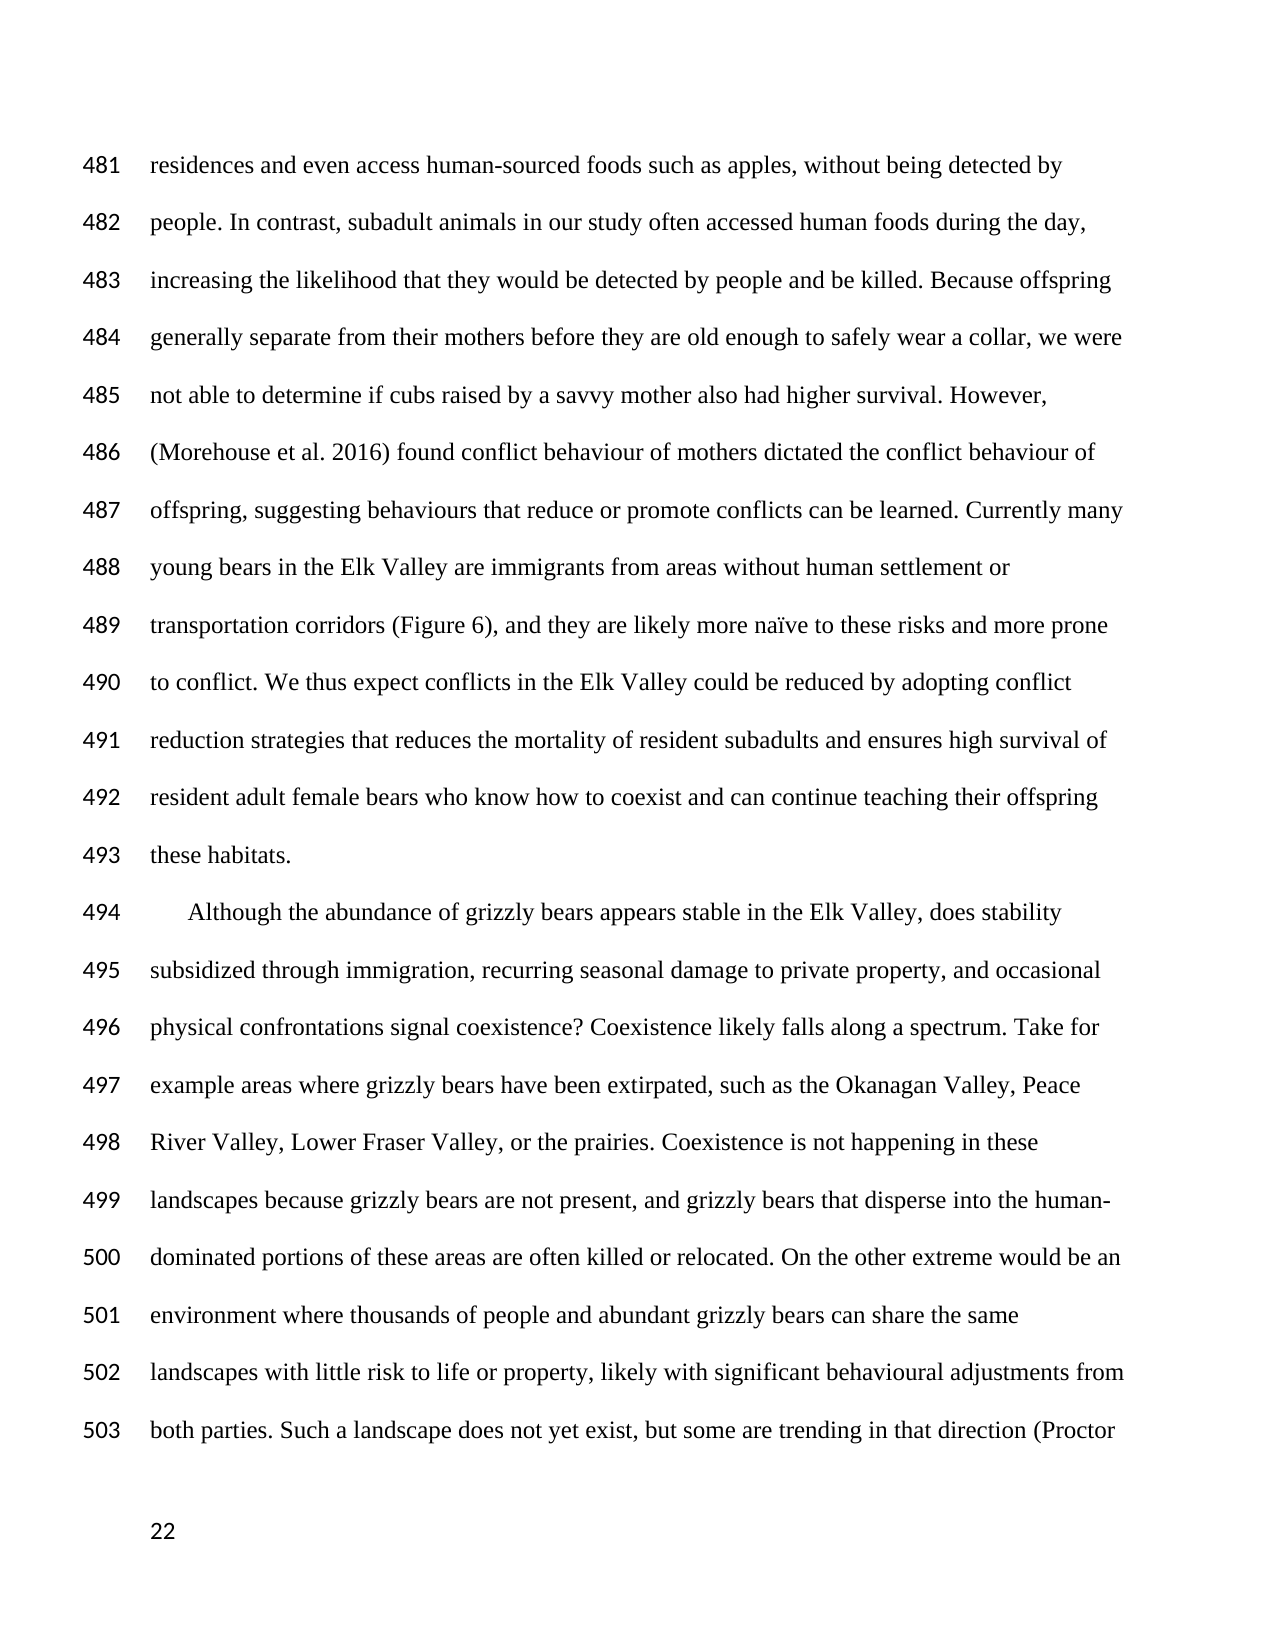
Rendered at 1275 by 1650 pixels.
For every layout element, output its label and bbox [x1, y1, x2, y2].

text [150, 150, 1125, 869]
text [150, 897, 1125, 1444]
